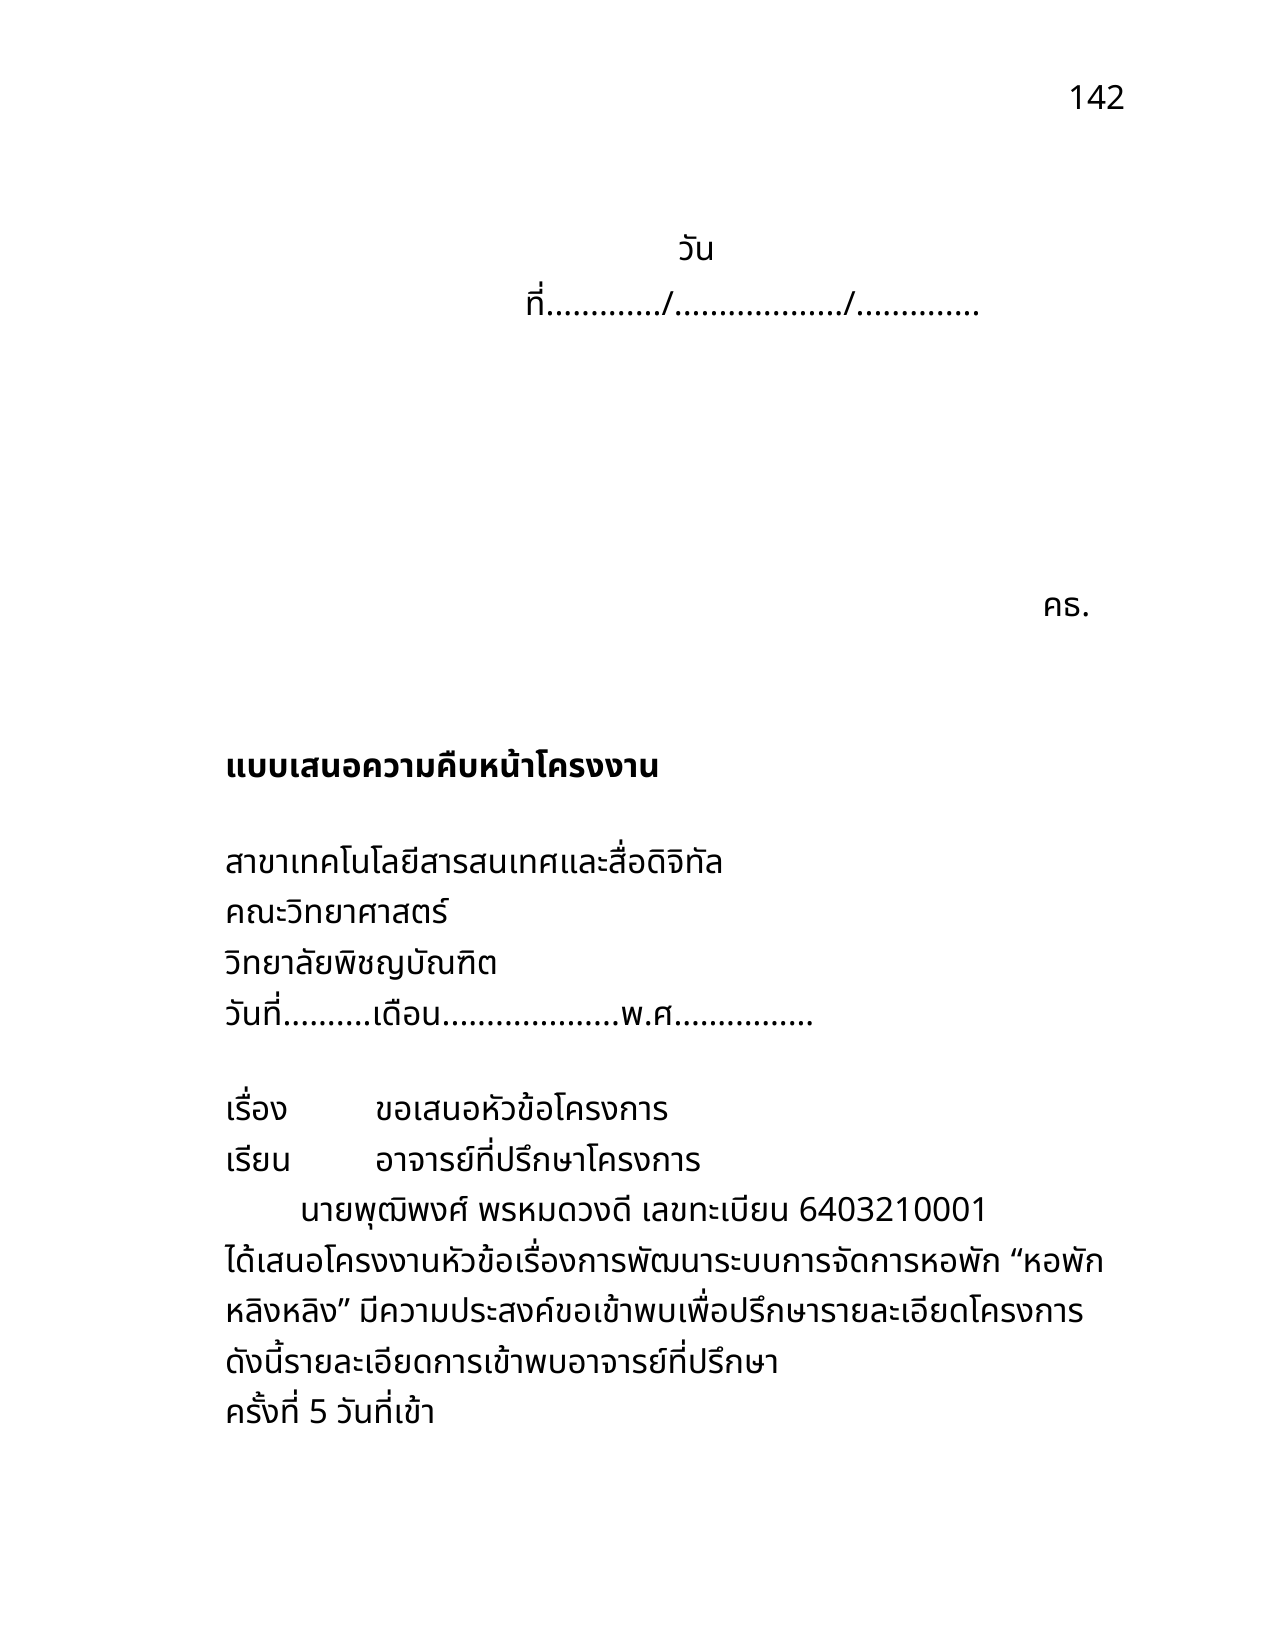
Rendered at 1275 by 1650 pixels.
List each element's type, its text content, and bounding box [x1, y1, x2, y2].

text แบบเสนอความคืบหน้าโครงงาน [225, 742, 1125, 793]
text นายพุฒิพงศ์ พรหมดวงดี เลขทะเบียน 6403210001 [225, 1186, 1125, 1237]
text คณะวิทยาศาสตร์ [225, 888, 1125, 939]
text เรื่อง ขอเสนอหัวข้อโครงการ [225, 1085, 1125, 1136]
text สาขาเทคโนโลยีสารสนเทศและสื่อดิจิทัล [225, 838, 1125, 888]
text วันที่..........เดือน....................พ.ศ.…………… [225, 989, 1125, 1040]
text วิทยาลัยพิชญบัณฑิต [225, 939, 1125, 989]
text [225, 1237, 1125, 1439]
text วันที่............./.................../.............. [525, 225, 1125, 330]
text เรียน อาจารย์ที่ปรึกษาโครงการ [225, 1136, 1125, 1186]
